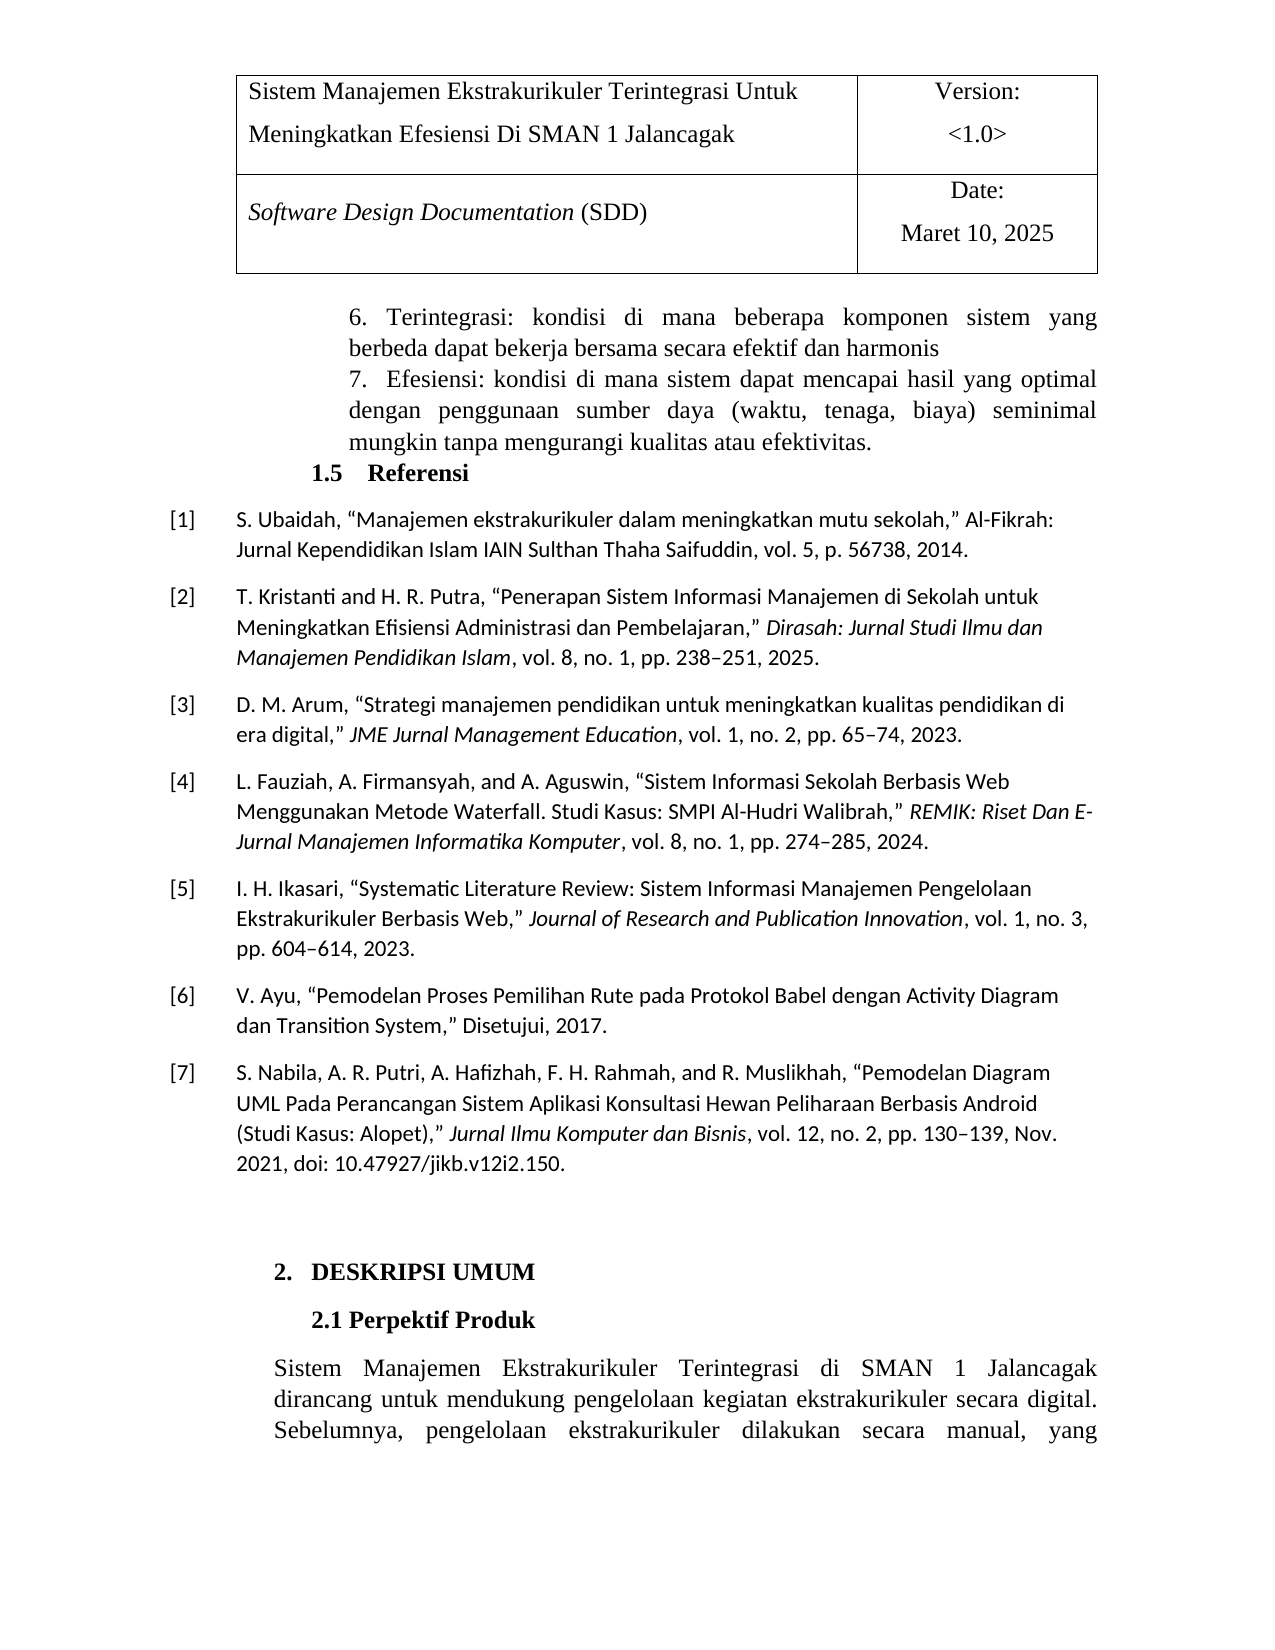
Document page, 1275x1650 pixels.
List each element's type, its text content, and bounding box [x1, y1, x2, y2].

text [274, 1353, 1098, 1443]
list DESKRIPSI UMUM [274, 1257, 1098, 1286]
list 7. Efesiensi: kondisi di mana sistem dapat mencapai hasil yang optimal dengan penggunaan sumber daya (waktu, tenaga, biaya) seminimal mungkin tanpa mengurangi kualitas atau efektivitas. [349, 364, 1098, 455]
text 2.1 Perpektif Produk [236, 1305, 1098, 1334]
list Referensi [311, 458, 1098, 486]
list 6. Terintegrasi: kondisi di mana beberapa komponen sistem yang berbeda dapat bekerja bersama secara efektif dan harmonis [349, 302, 1098, 362]
